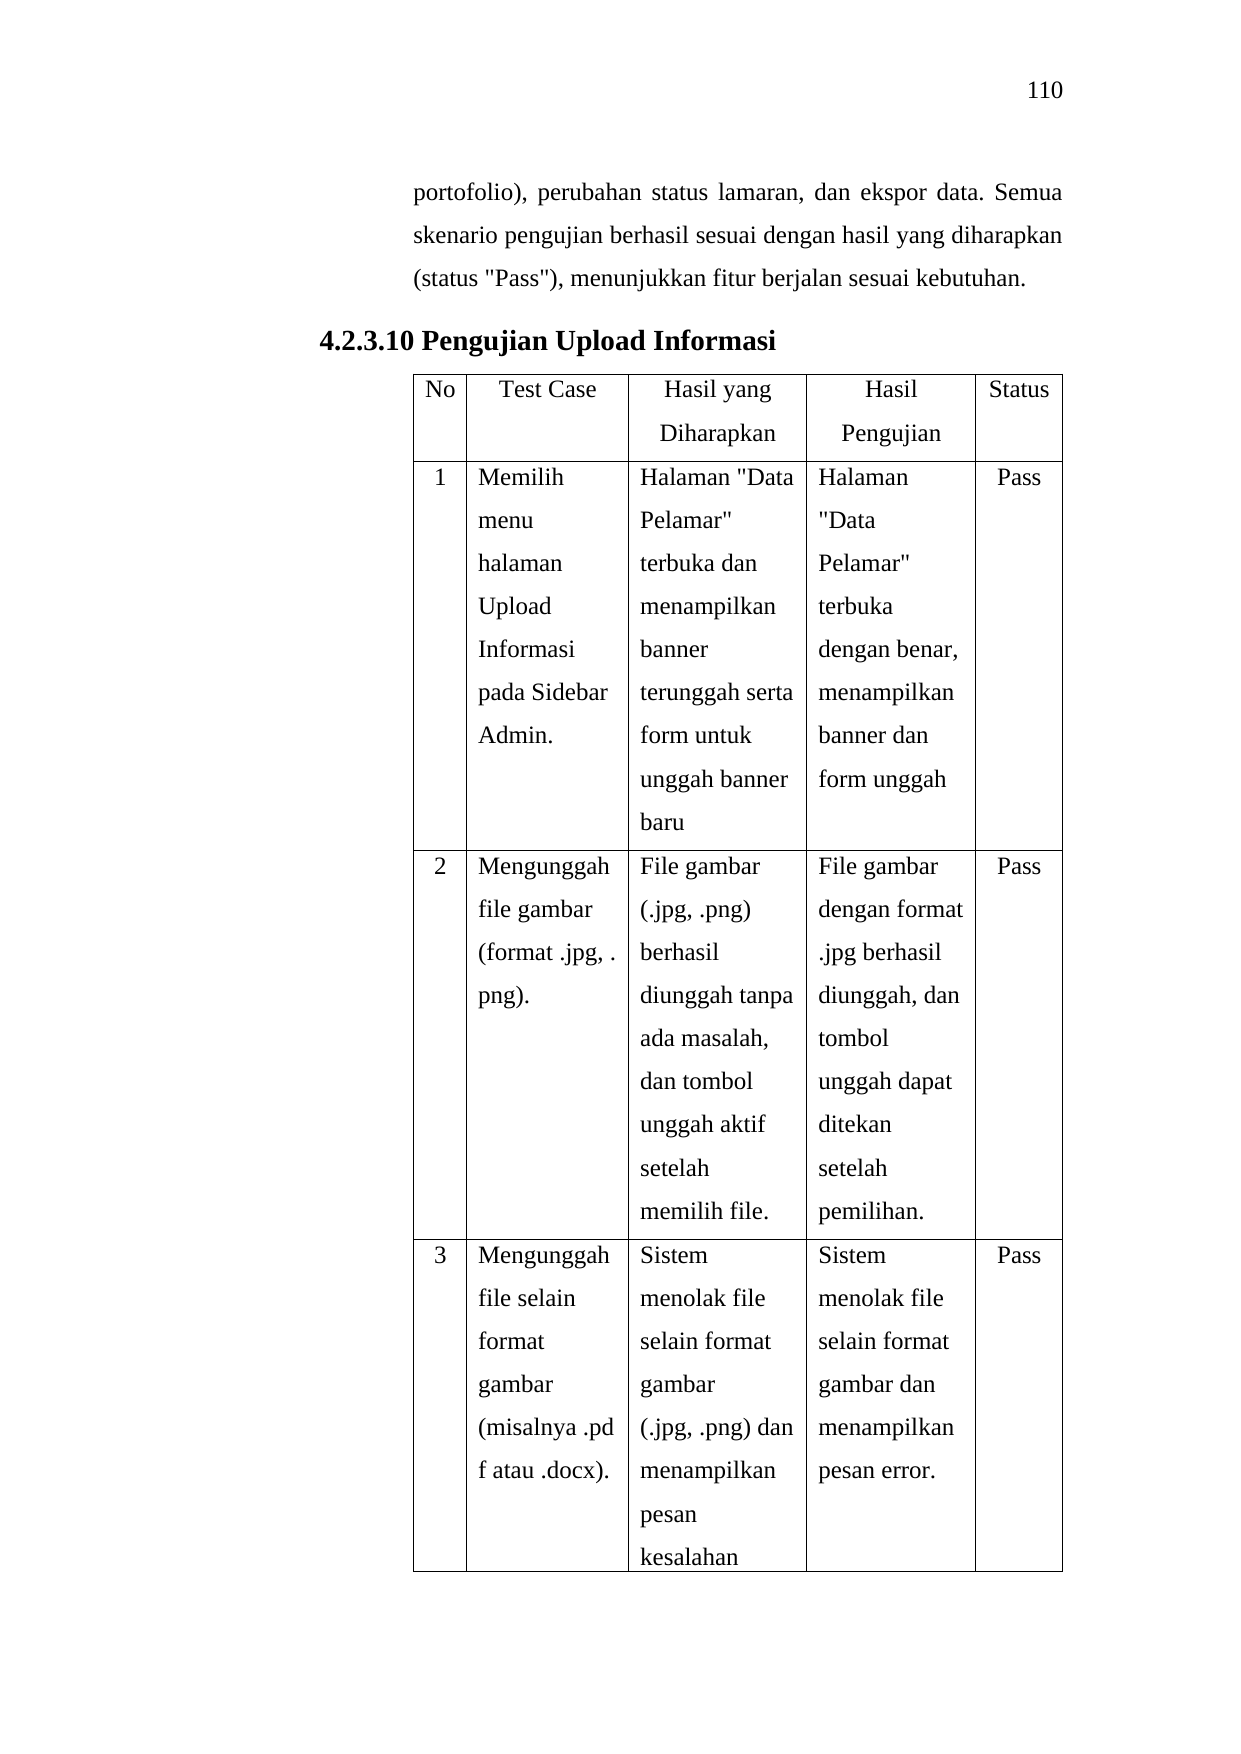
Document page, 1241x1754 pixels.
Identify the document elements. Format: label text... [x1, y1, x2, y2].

table_cell File gambar dengan format .jpg berhasil diunggah, dan tombol unggah dapat ditekan setelah pemilihan. [807, 851, 975, 1239]
table_header No [414, 375, 466, 461]
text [413, 177, 1063, 292]
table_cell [807, 1240, 975, 1571]
table_header Hasil yang Diharapkan [629, 375, 806, 461]
table_cell Halaman "Data Pelamar" terbuka dengan benar, menampilkan banner dan form unggah [807, 462, 975, 850]
table_header Hasil Pengujian [807, 375, 975, 461]
table_cell Pass [976, 851, 1062, 1239]
subtitle 4.2.3.10 Pengujian Upload Informasi [319, 323, 1063, 357]
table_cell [467, 1240, 628, 1571]
table_cell Pass [976, 1240, 1062, 1571]
table_header Test Case [467, 375, 628, 461]
table_cell 2 [414, 851, 466, 1239]
table_cell Mengunggah file gambar (format .jpg, .png). [467, 851, 628, 1239]
table_cell 1 [414, 462, 466, 850]
table_cell Pass [976, 462, 1062, 850]
table_header Status [976, 375, 1062, 461]
table_cell Halaman "Data Pelamar" terbuka dan menampilkan banner terunggah serta form untuk unggah banner baru [629, 462, 806, 850]
table_cell Memilih menu halaman Upload Informasi pada Sidebar Admin. [467, 462, 628, 850]
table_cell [629, 1240, 806, 1571]
table_cell File gambar (.jpg, .png) berhasil diunggah tanpa ada masalah, dan tombol unggah aktif setelah memilih file. [629, 851, 806, 1239]
table_cell 3 [414, 1240, 466, 1571]
